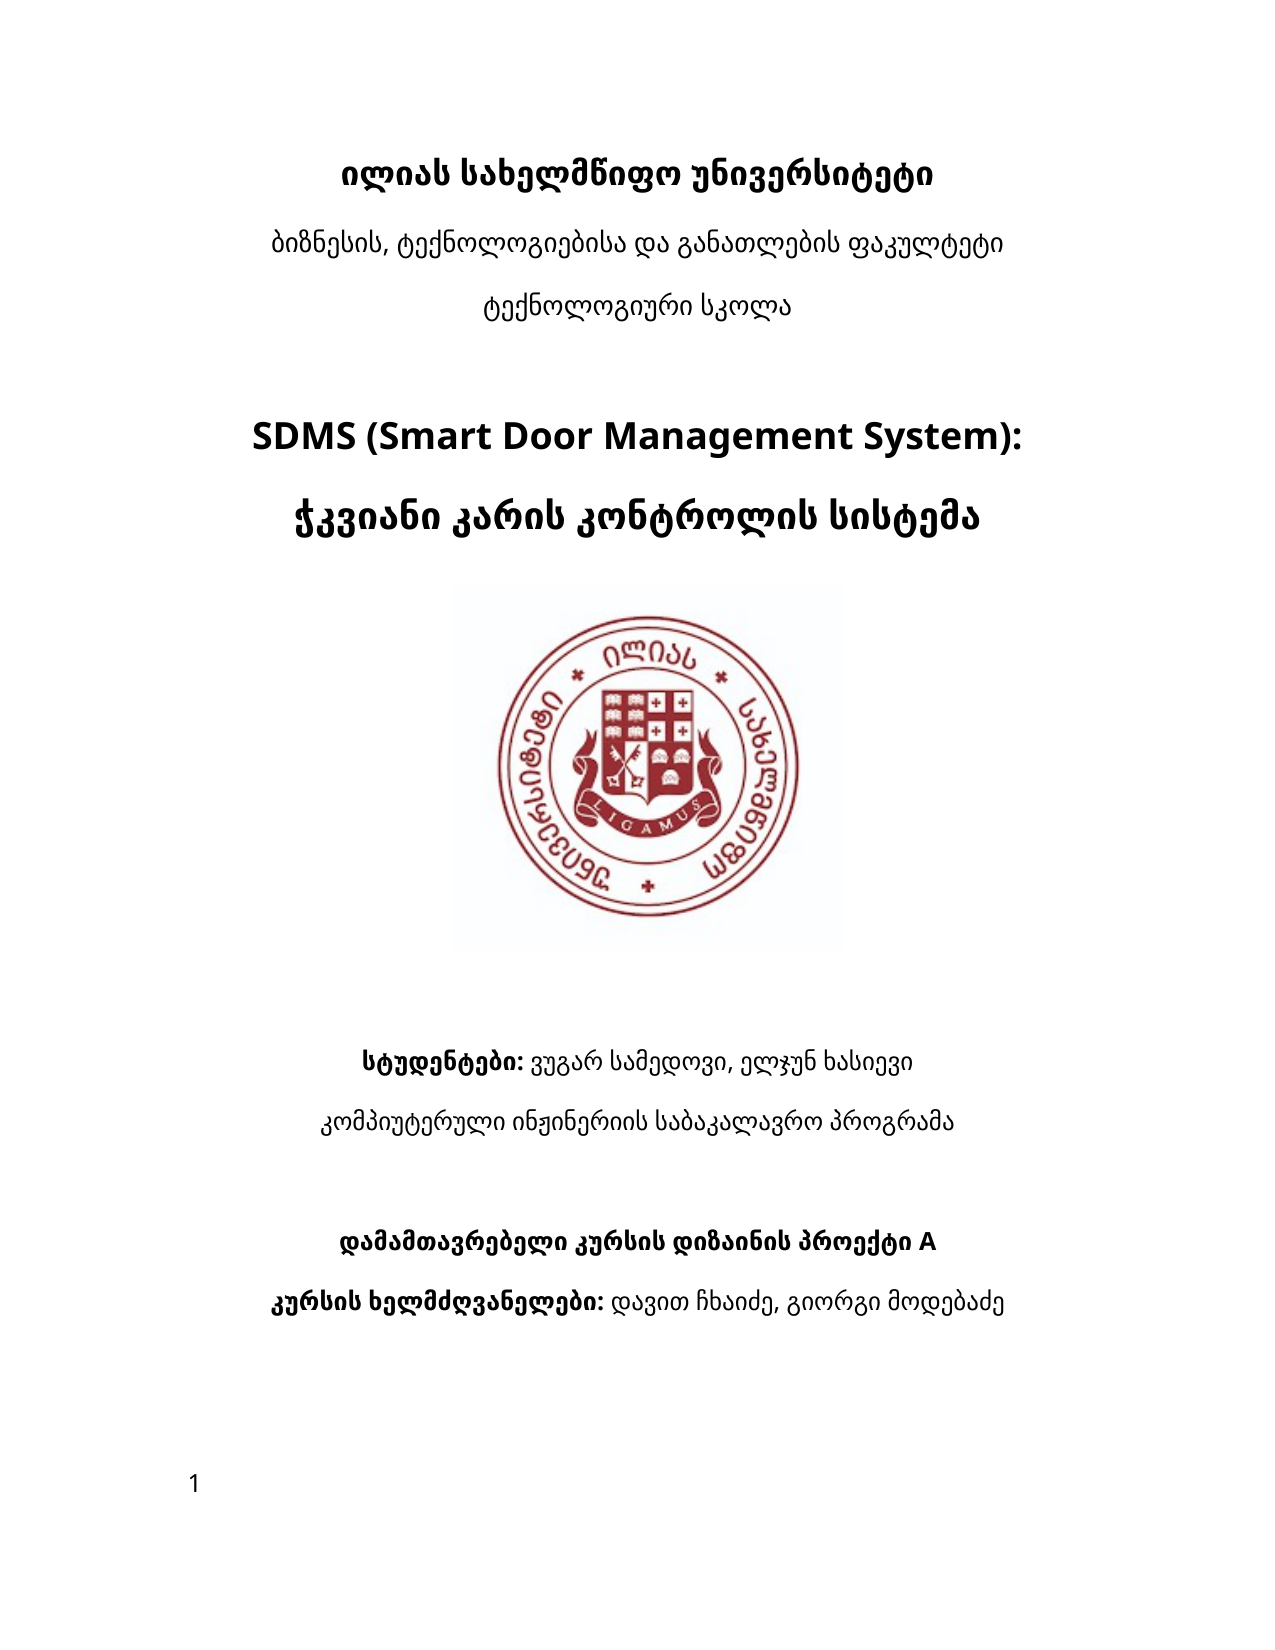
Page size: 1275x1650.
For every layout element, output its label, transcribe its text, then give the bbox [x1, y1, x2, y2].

picture [452, 585, 844, 950]
text ტექნოლოგიური სკოლა [187, 286, 1087, 323]
text ჭკვიანი კარის კონტროლის სისტემა [187, 489, 1087, 540]
text დამამთავრებელი კურსის დიზაინის პროექტი A [187, 1223, 1087, 1257]
text ბიზნესის, ტექნოლოგიებისა და განათლების ფაკულტეტი [187, 223, 1087, 260]
text კურსის ხელმძღვანელები: დავით ჩხაიძე, გიორგი მოდებაძე [187, 1283, 1087, 1317]
text SDMS (Smart Door Management System): [187, 409, 1087, 461]
text ილიას სახელმწიფო უნივერსიტეტი [187, 150, 1087, 195]
text სტუდენტები: ვუგარ სამედოვი, ელჯუნ ხასიევი [187, 1043, 1087, 1077]
text კომპიუტერული ინჟინერიის საბაკალავრო პროგრამა [187, 1103, 1087, 1137]
